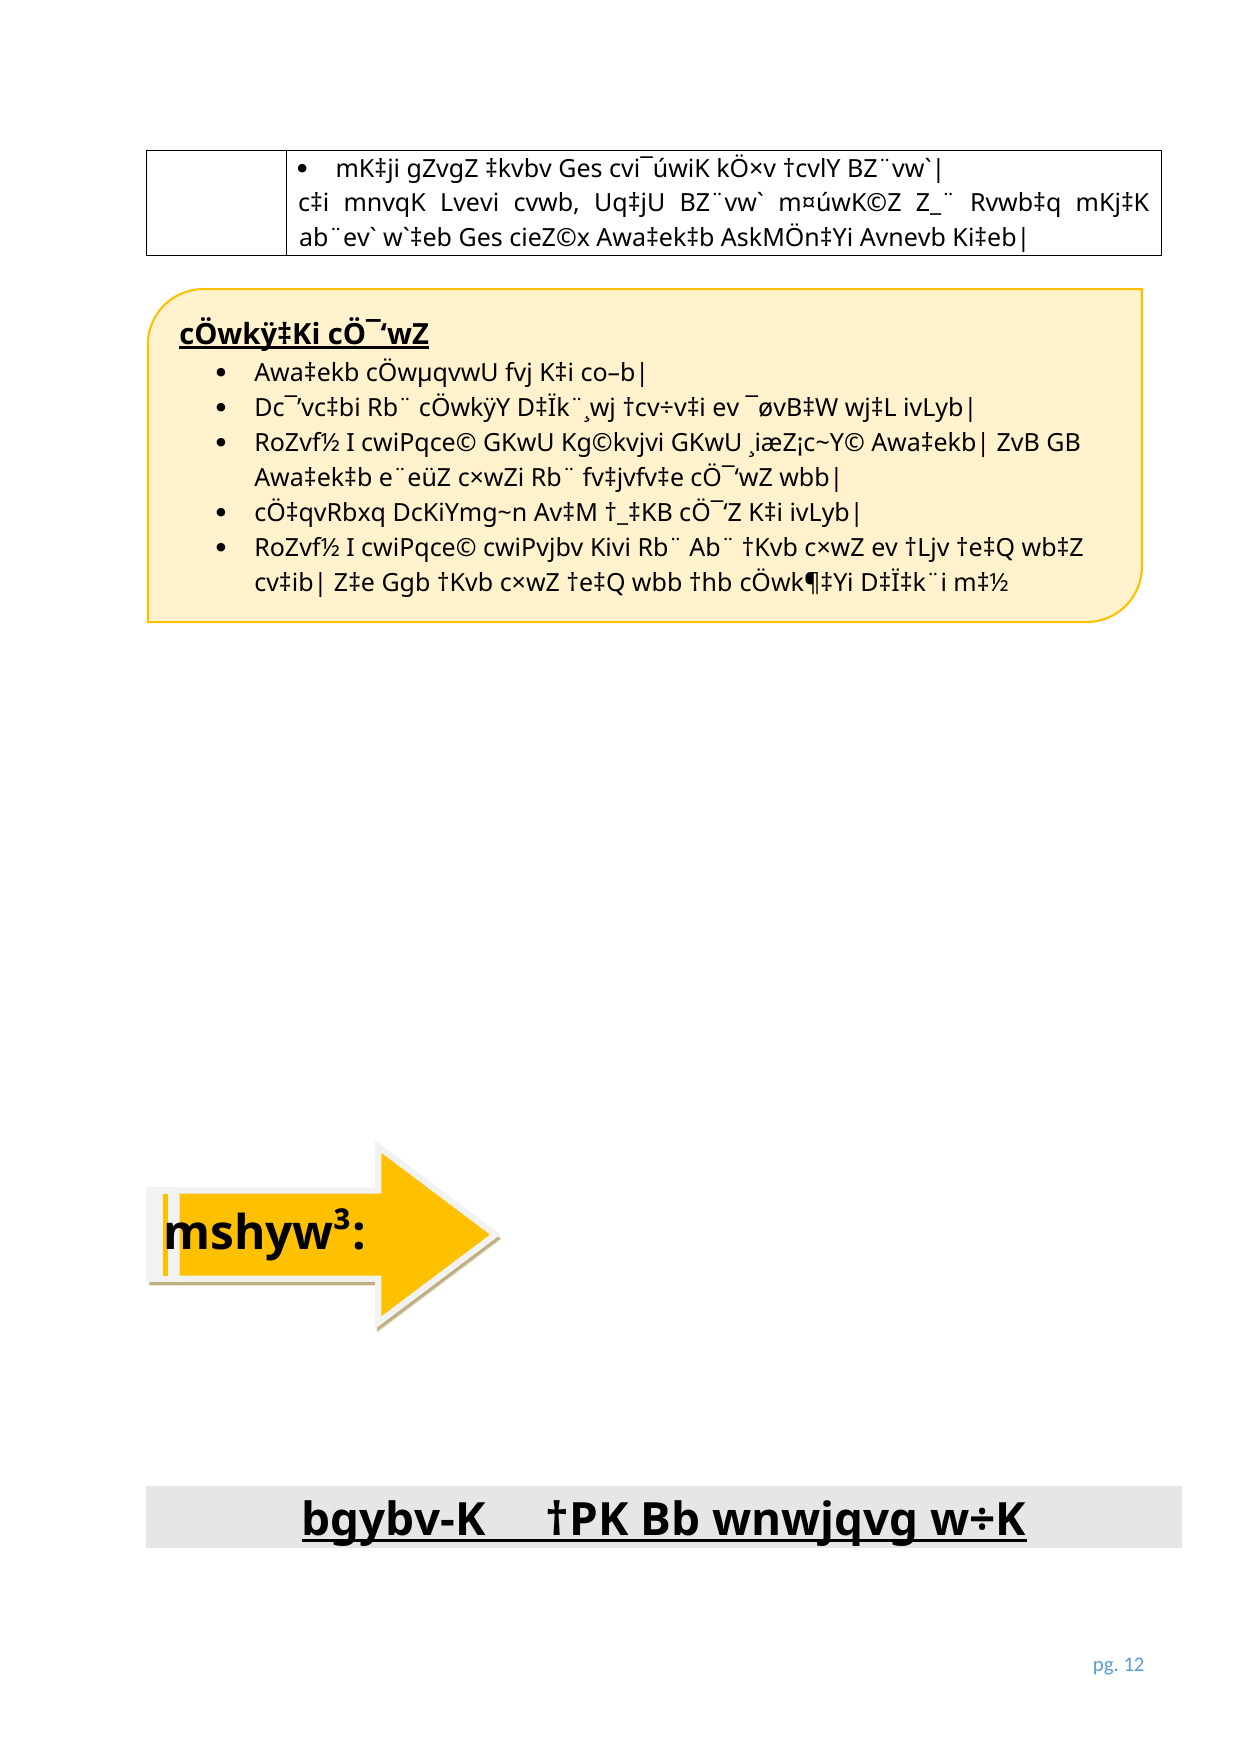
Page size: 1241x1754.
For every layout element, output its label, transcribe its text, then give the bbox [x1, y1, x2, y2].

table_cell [147, 151, 286, 255]
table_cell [287, 151, 1161, 255]
text bgybv-K †PK Bb wnwjqvg w÷K [146, 1486, 1182, 1548]
